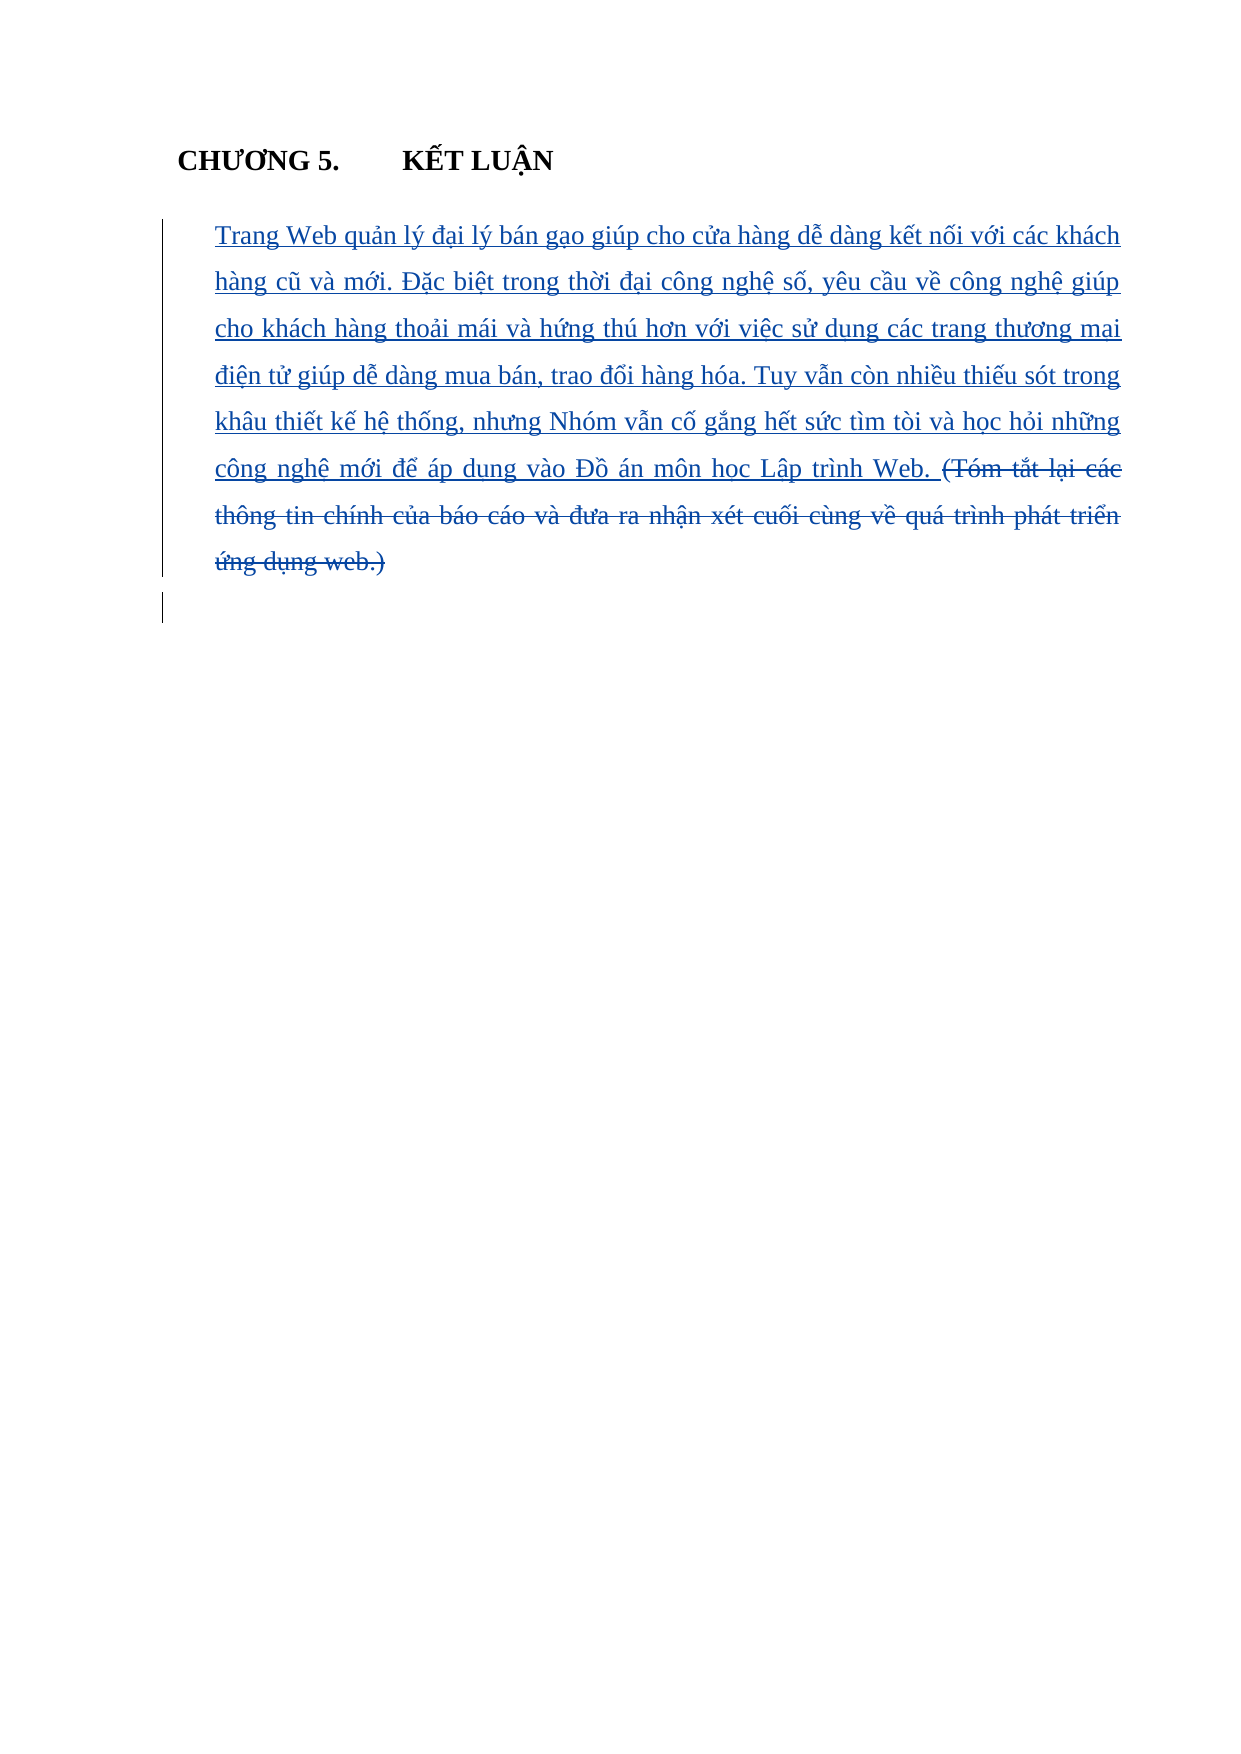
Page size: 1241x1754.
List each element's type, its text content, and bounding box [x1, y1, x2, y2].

list KẾT LUẬN [177, 143, 1122, 177]
